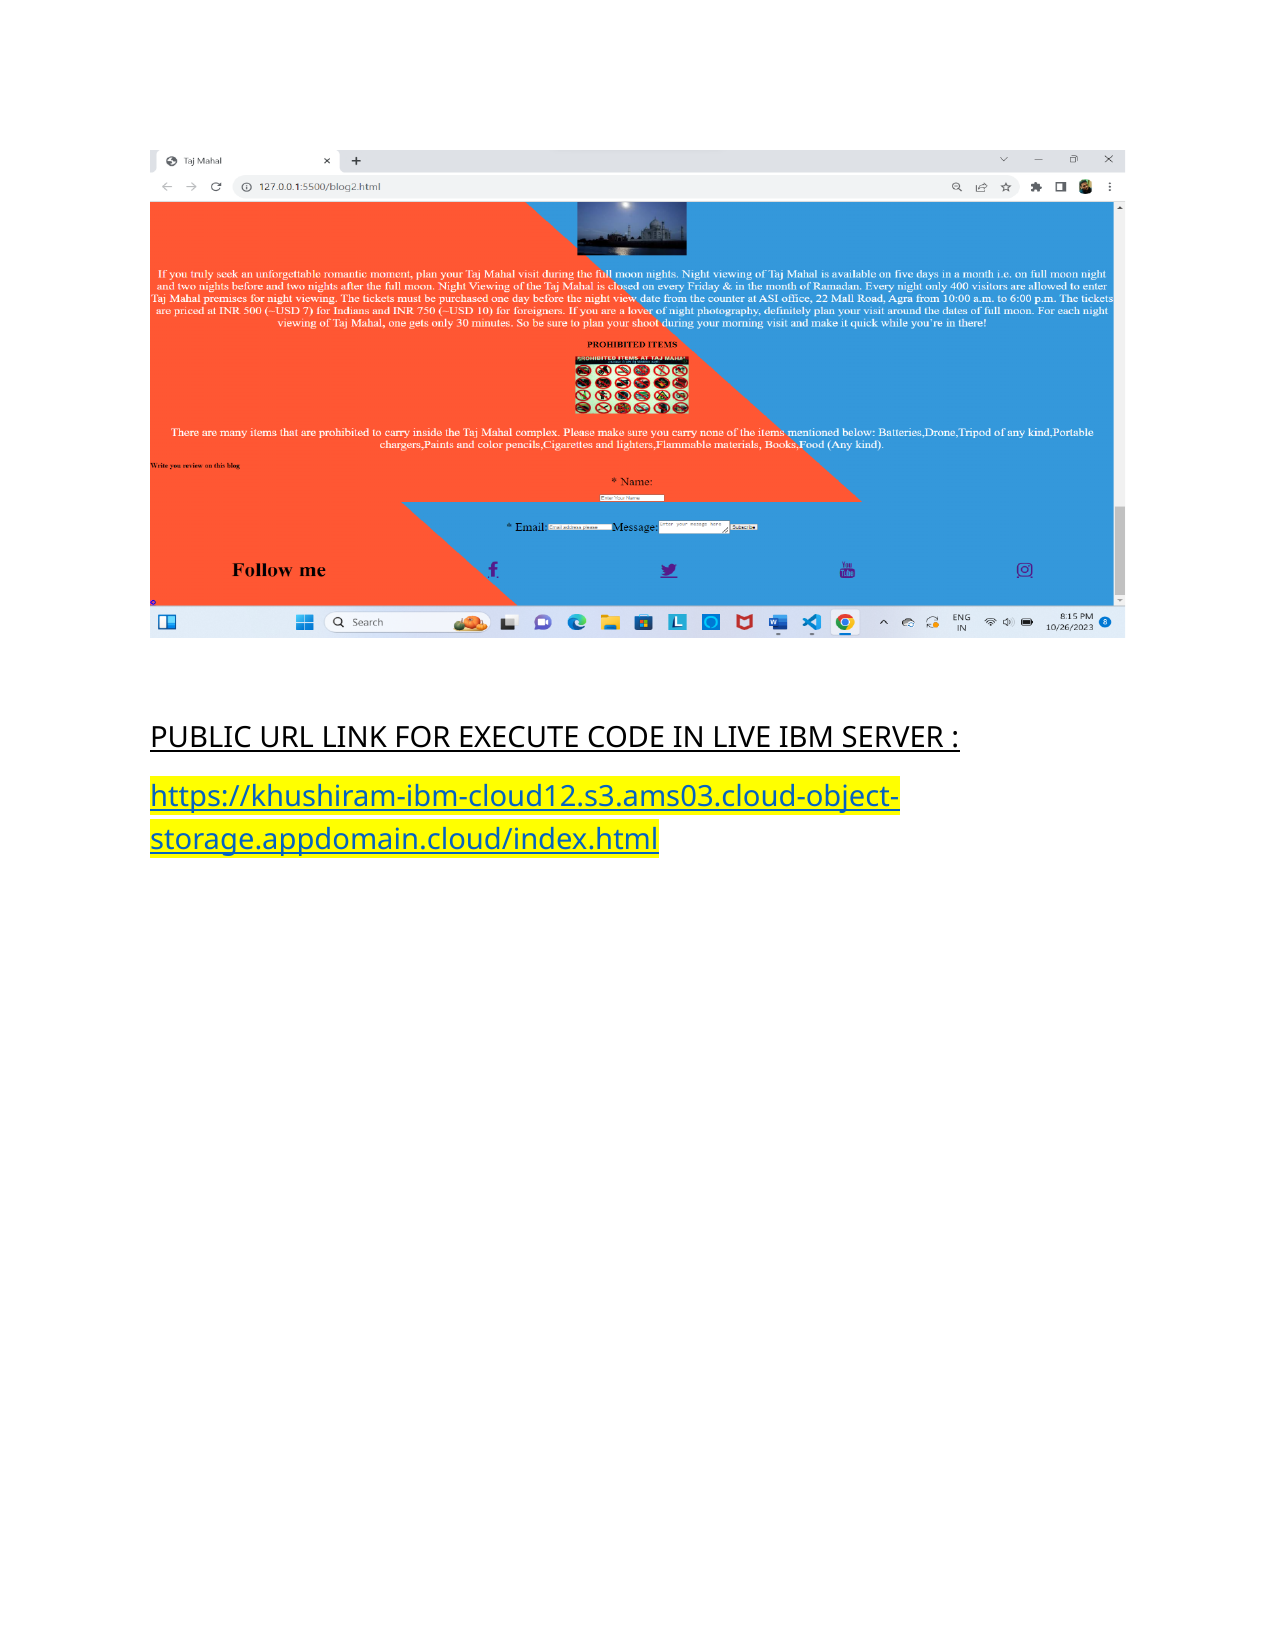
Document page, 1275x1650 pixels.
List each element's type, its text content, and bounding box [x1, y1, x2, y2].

text https://khushiram-ibm-cloud12.s3.ams03.cloud-object-storage.appdomain.cloud/index.html [150, 776, 1125, 858]
text PUBLIC URL LINK FOR EXECUTE CODE IN LIVE IBM SERVER : [150, 716, 1125, 756]
picture [150, 150, 1125, 638]
